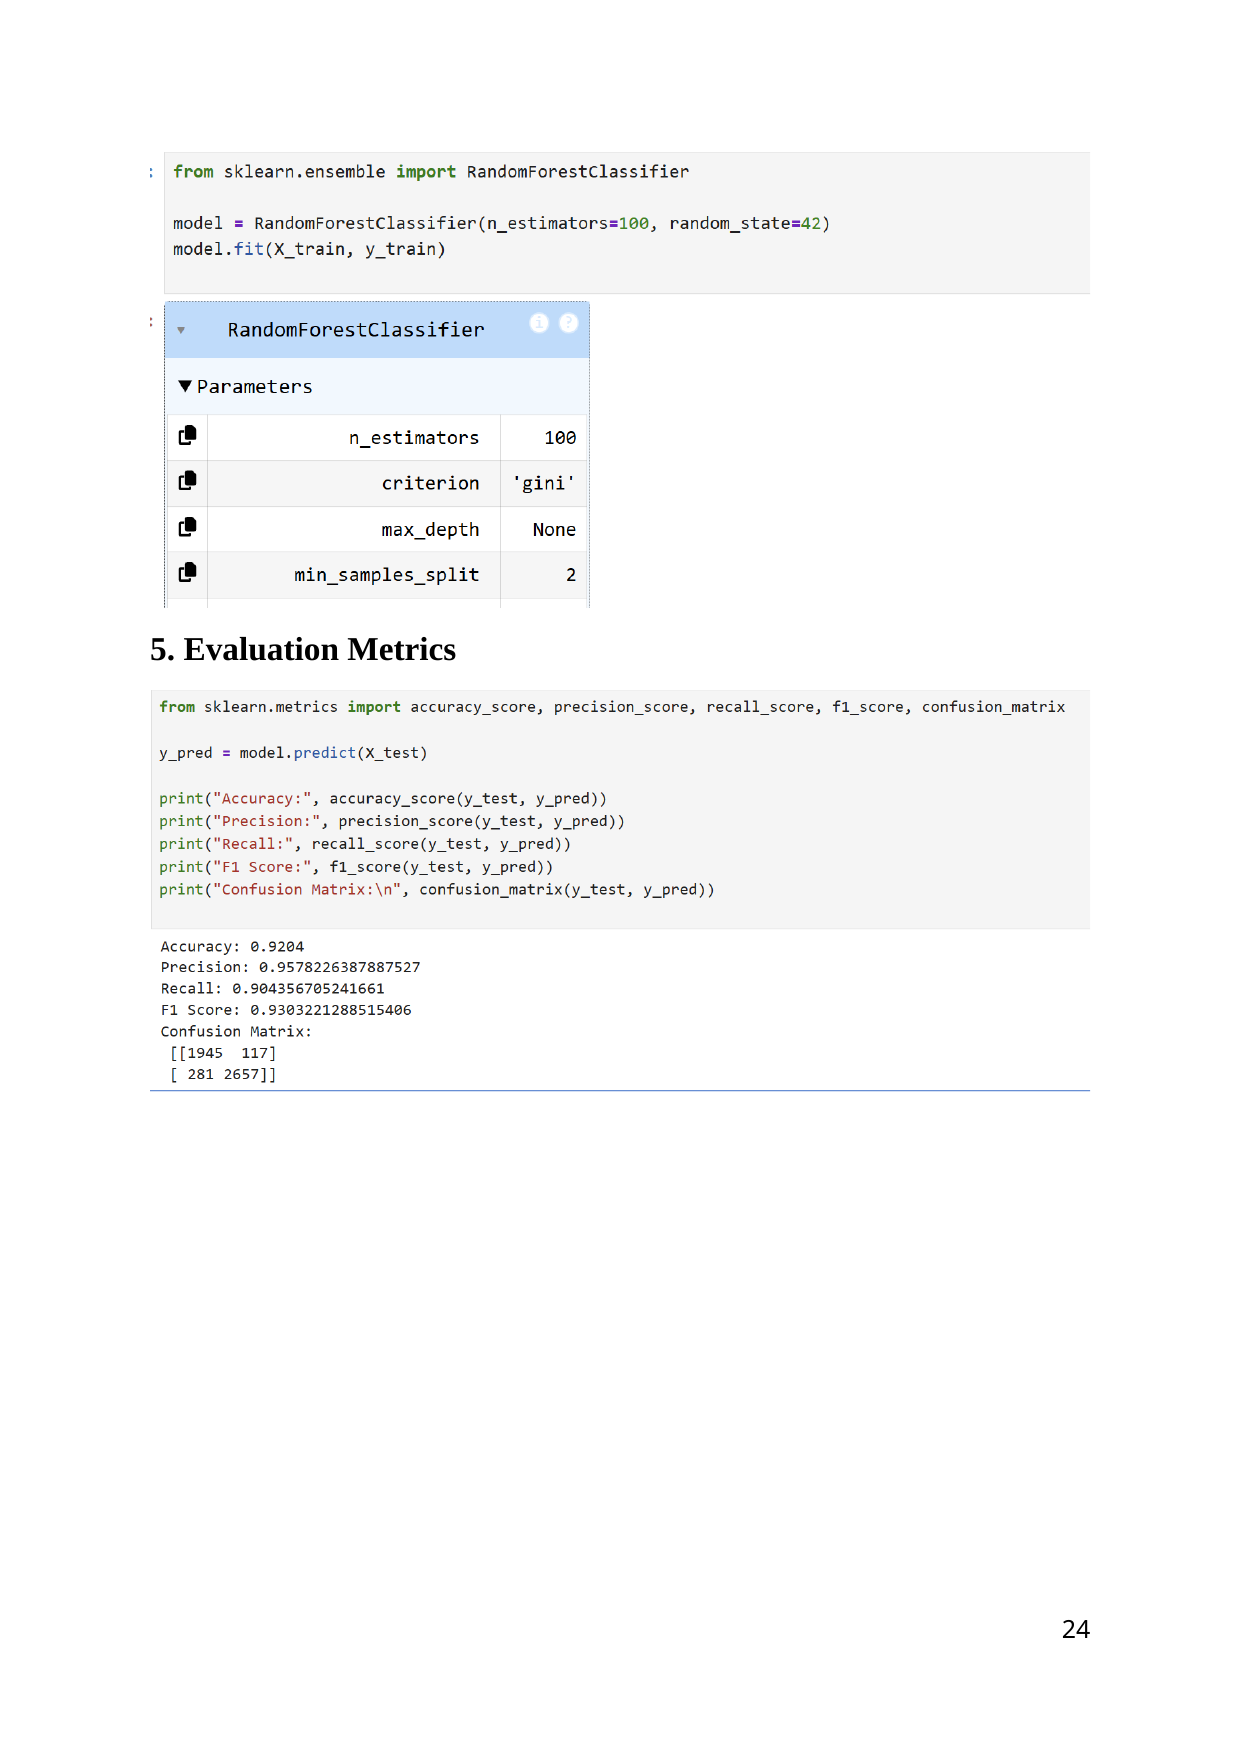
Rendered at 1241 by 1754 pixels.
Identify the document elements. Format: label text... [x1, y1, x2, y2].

picture [150, 150, 1091, 608]
picture [150, 690, 1091, 1097]
text 5. Evaluation Metrics [150, 629, 1090, 668]
